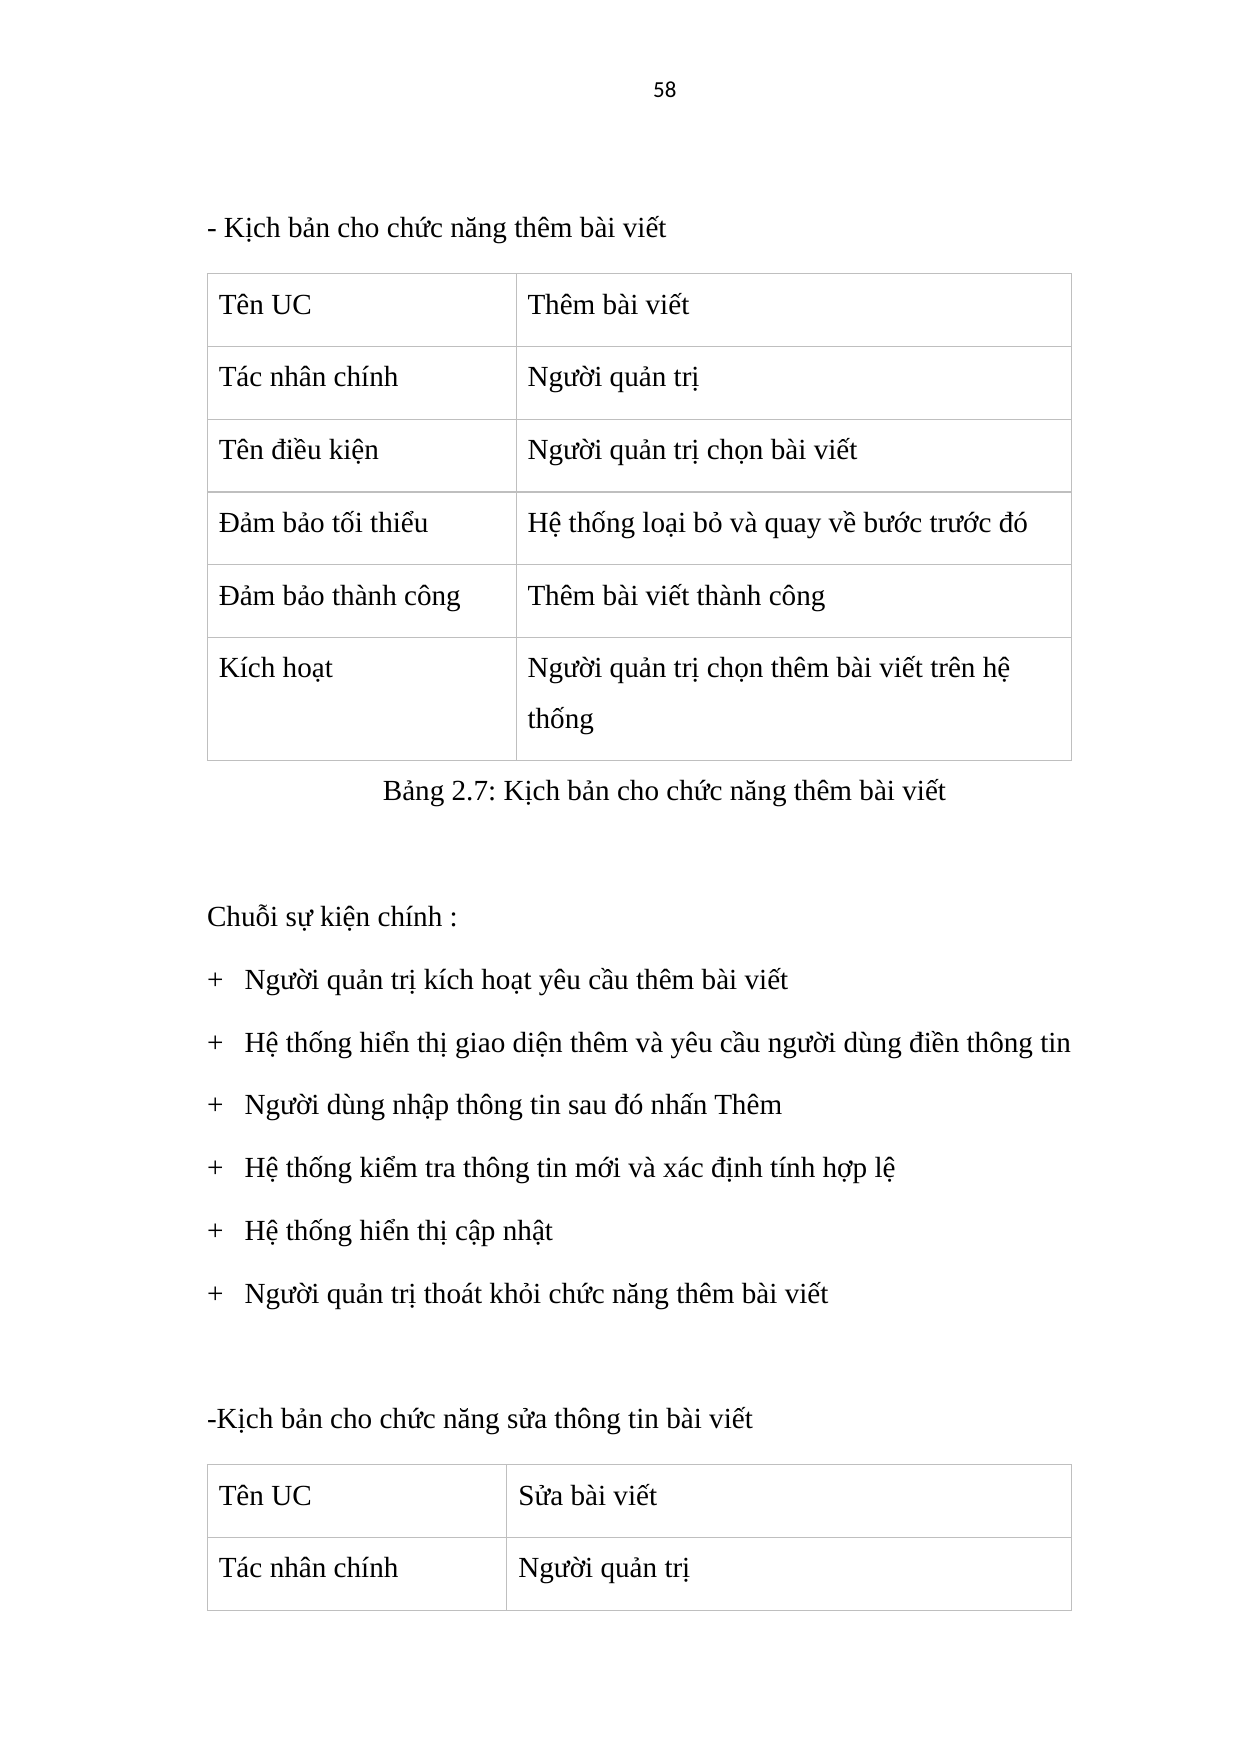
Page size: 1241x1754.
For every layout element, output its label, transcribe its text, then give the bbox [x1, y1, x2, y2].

list Hệ thống hiển thị cập nhật [207, 1213, 1122, 1247]
table_cell Tác nhân chính [208, 347, 516, 419]
list Người quản trị thoát khỏi chức năng thêm bài viết [207, 1276, 1122, 1309]
table_cell Kích hoạt [208, 638, 516, 760]
table_cell Người quản trị chọn thêm bài viết trên hệ thống [517, 638, 1071, 760]
table_cell Hệ thống loại bỏ và quay về bước trước đó [517, 493, 1071, 564]
table_header Sửa bài viết [507, 1465, 1071, 1537]
text -Kịch bản cho chức năng sửa thông tin bài viết [207, 1402, 1122, 1435]
list Hệ thống kiểm tra thông tin mới và xác định tính hợp lệ [207, 1150, 1122, 1184]
table_cell Người quản trị chọn bài viết [517, 420, 1071, 491]
text - Kịch bản cho chức năng thêm bài viết [207, 211, 1122, 244]
table_cell Người quản trị [507, 1538, 1071, 1610]
table_cell Tên điều kiện [208, 420, 516, 491]
table_cell Thêm bài viết thành công [517, 565, 1071, 637]
list Hệ thống hiển thị giao diện thêm và yêu cầu người dùng điền thông tin [207, 1025, 1122, 1058]
text Bảng 2.7: Kịch bản cho chức năng thêm bài viết [207, 773, 1122, 807]
table_header Thêm bài viết [517, 274, 1071, 346]
table_cell Đảm bảo tối thiểu [208, 493, 516, 564]
table_cell Người quản trị [517, 347, 1071, 419]
table_cell Tác nhân chính [208, 1538, 506, 1610]
table_cell Đảm bảo thành công [208, 565, 516, 637]
list Người quản trị kích hoạt yêu cầu thêm bài viết [207, 962, 1122, 995]
list Người dùng nhập thông tin sau đó nhấn Thêm [207, 1087, 1122, 1121]
table_header Tên UC [208, 1465, 506, 1537]
text Chuỗi sự kiện chính : [207, 899, 1122, 933]
table_header Tên UC [208, 274, 516, 346]
